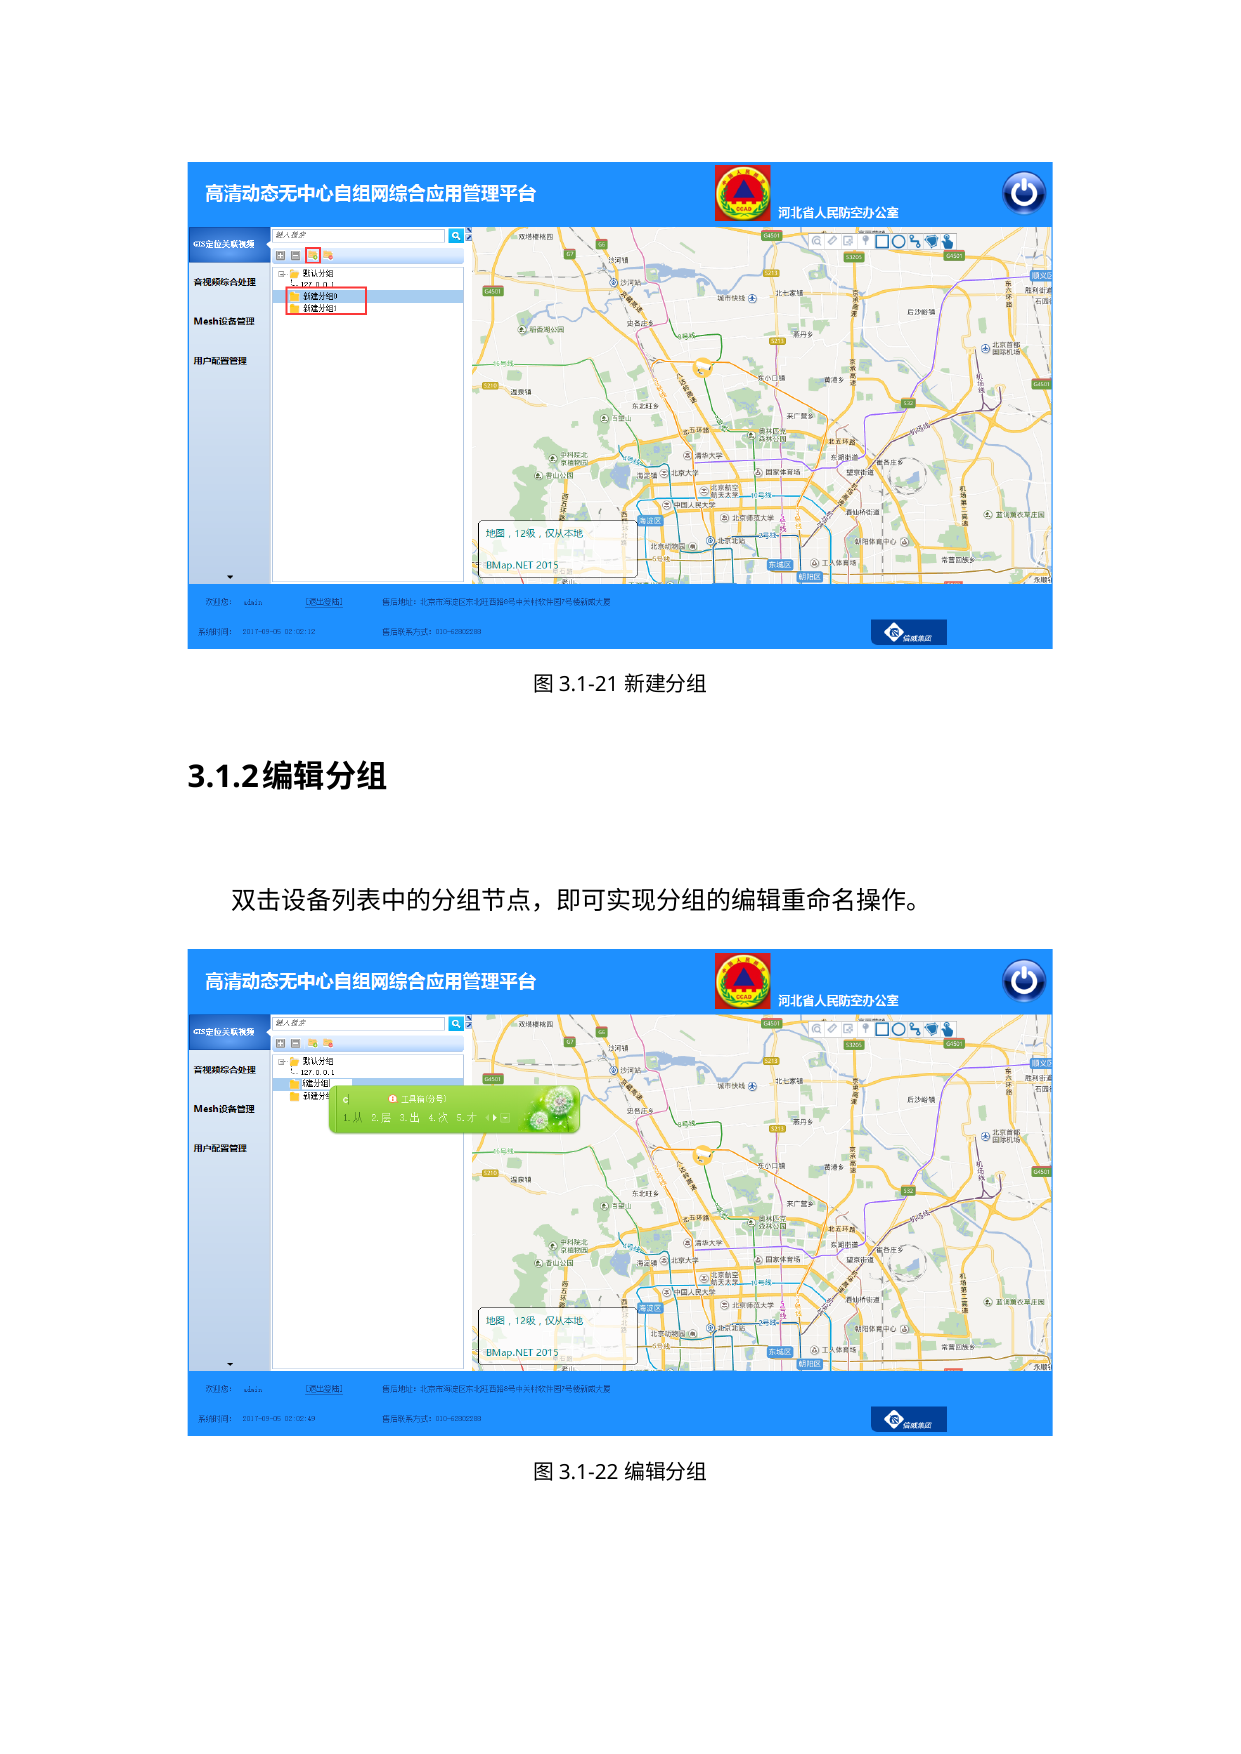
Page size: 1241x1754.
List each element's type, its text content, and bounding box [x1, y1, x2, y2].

text 双击设备列表中的分组节点，即可实现分组的编辑重命名操作。 [187, 866, 1053, 931]
subtitle 编辑分组 [187, 741, 1053, 806]
picture [187, 162, 1053, 649]
picture [187, 949, 1053, 1436]
